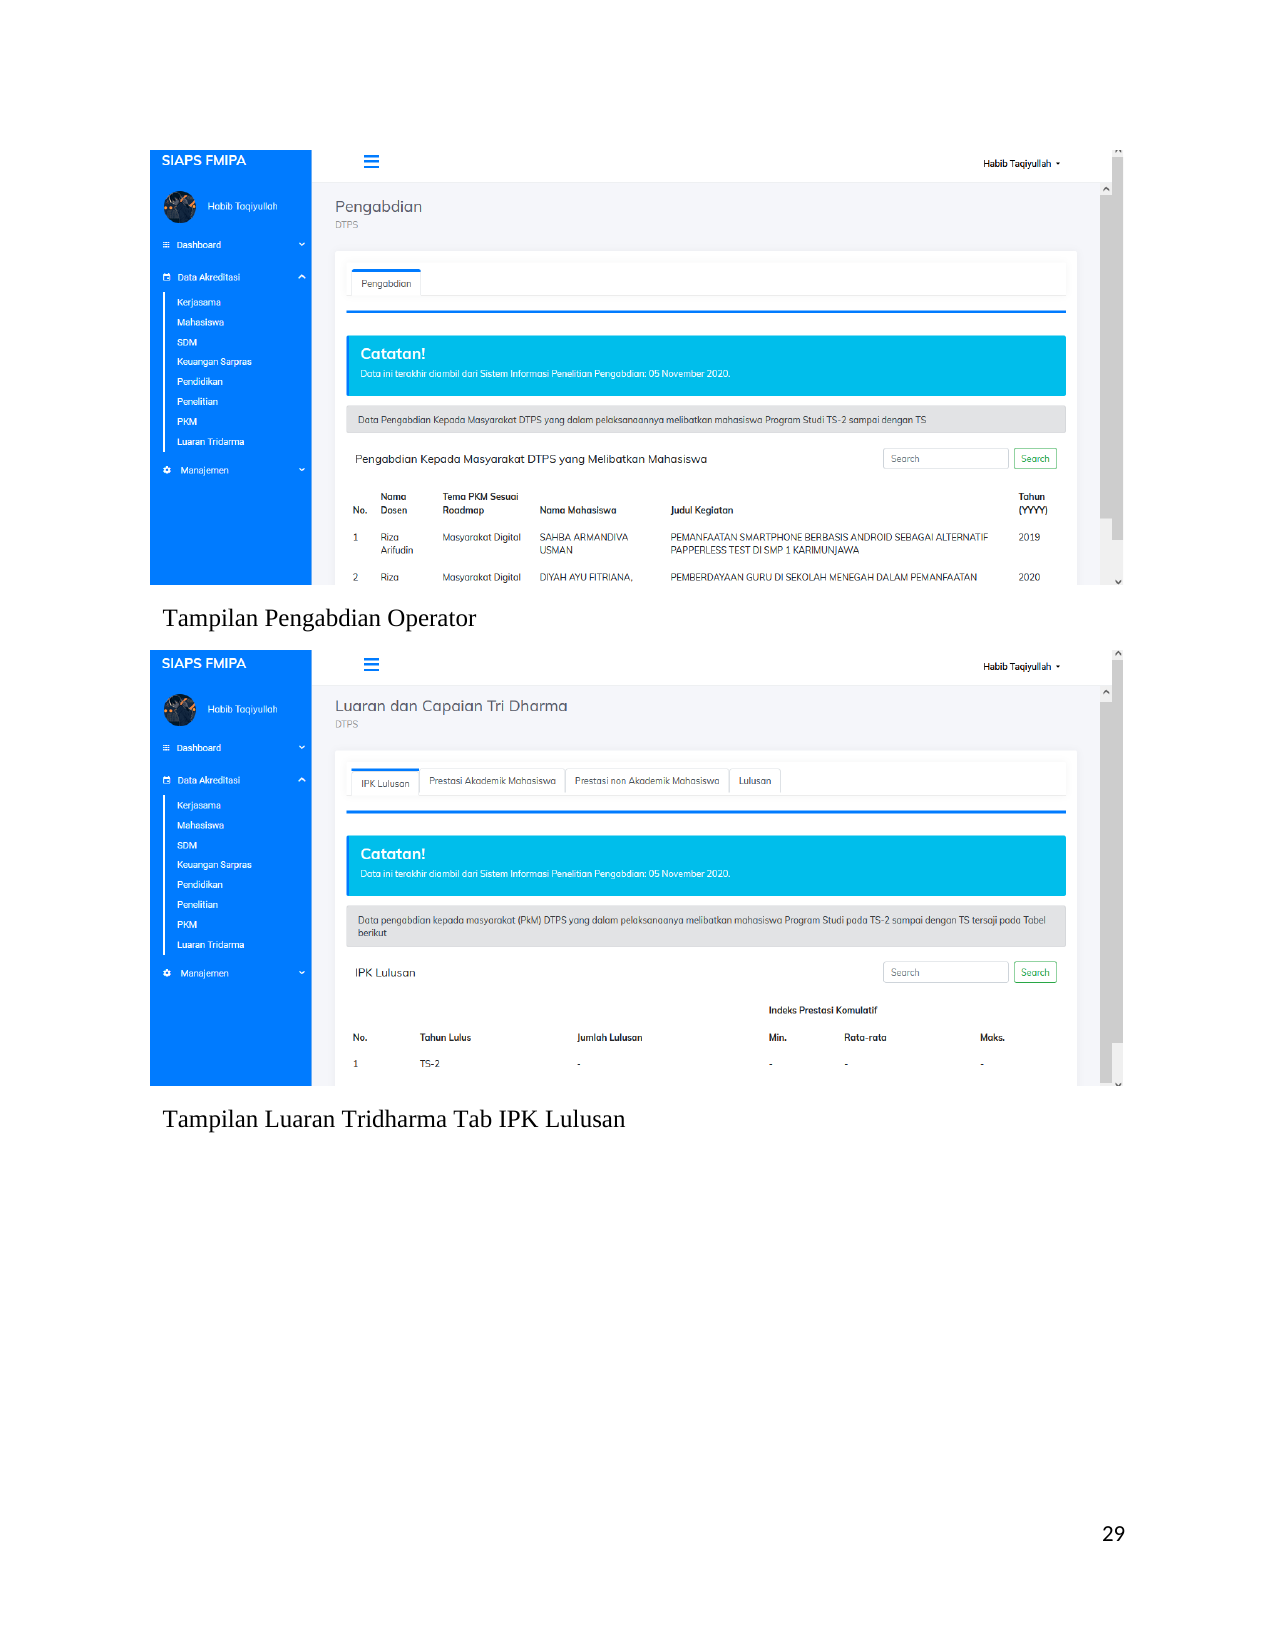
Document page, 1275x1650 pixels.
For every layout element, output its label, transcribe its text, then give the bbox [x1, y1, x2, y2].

text Tampilan Luaran Tridharma Tab IPK Lulusan [150, 1104, 1125, 1133]
picture [150, 650, 1123, 1086]
text Tampilan Pengabdian Operator [150, 603, 1125, 632]
picture [150, 150, 1124, 585]
